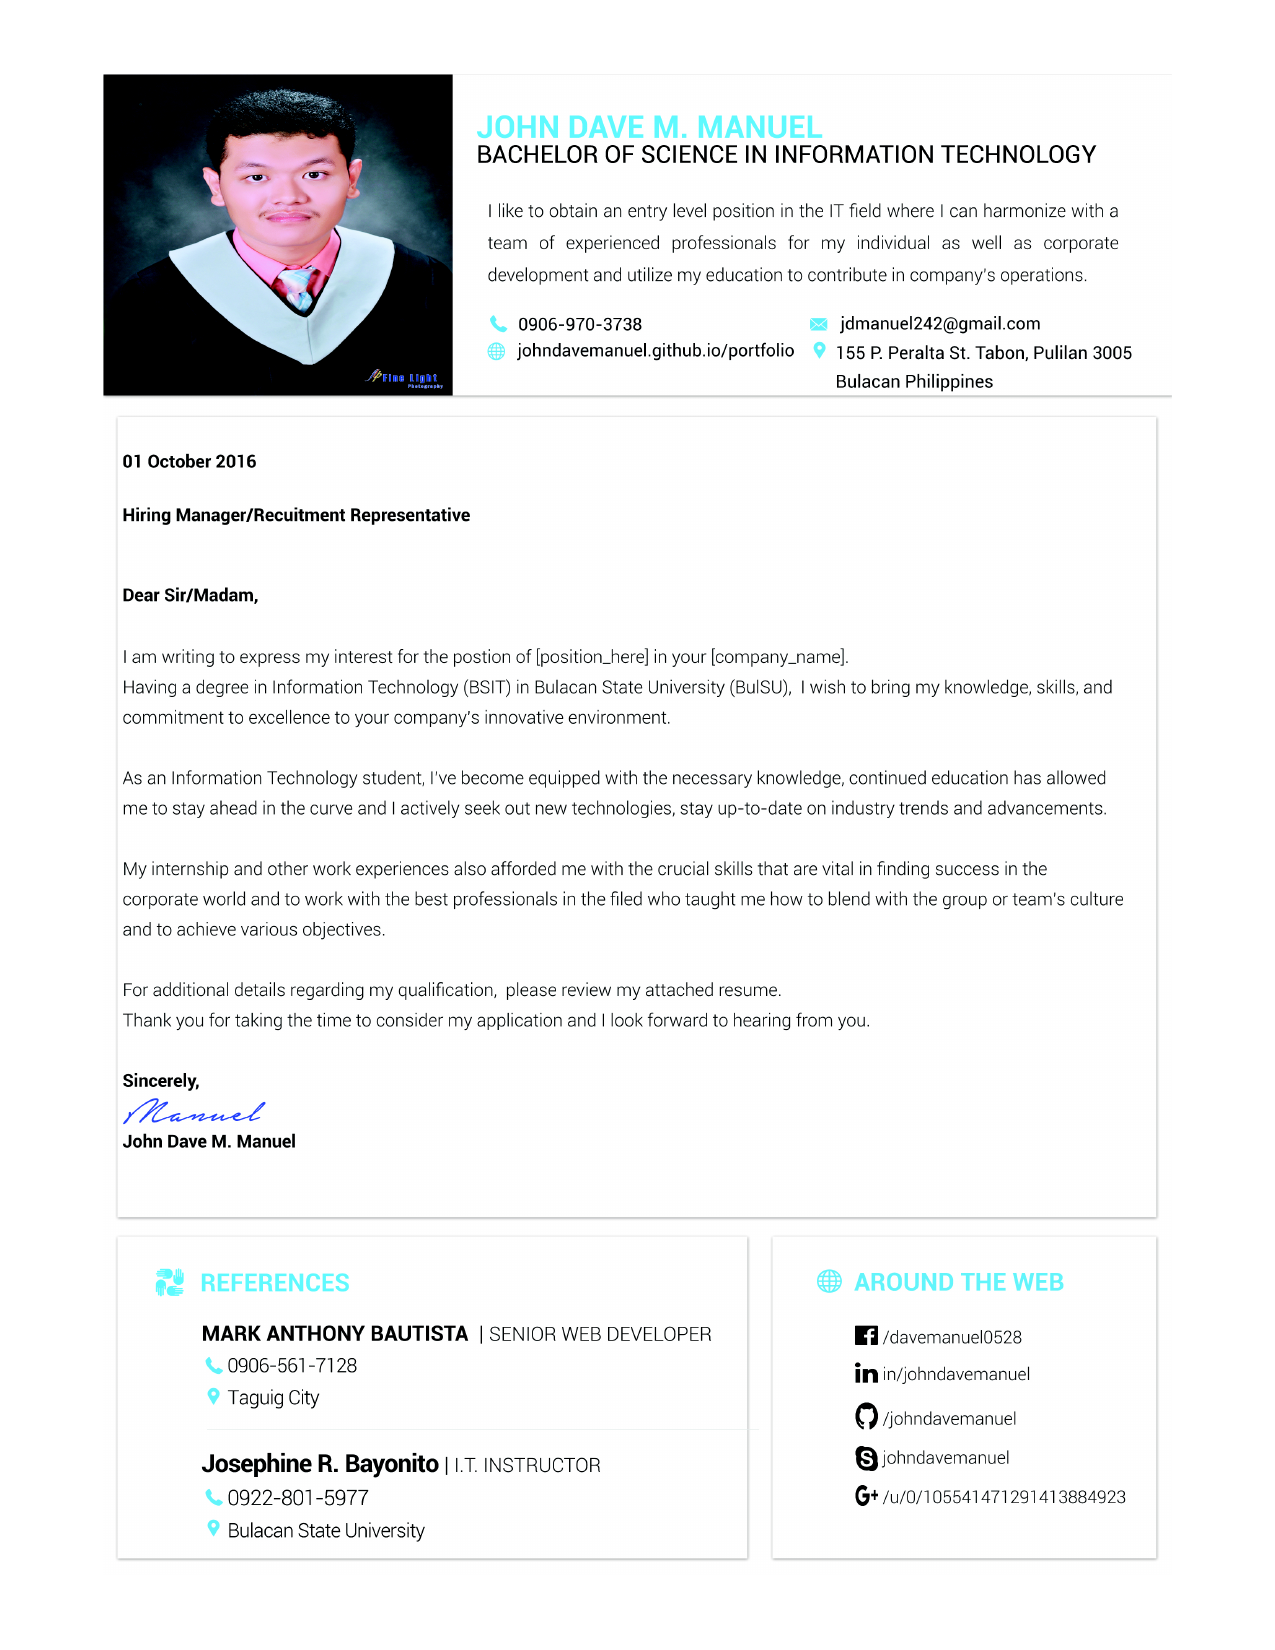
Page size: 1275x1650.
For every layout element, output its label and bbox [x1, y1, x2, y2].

picture [103, 74, 1172, 1575]
